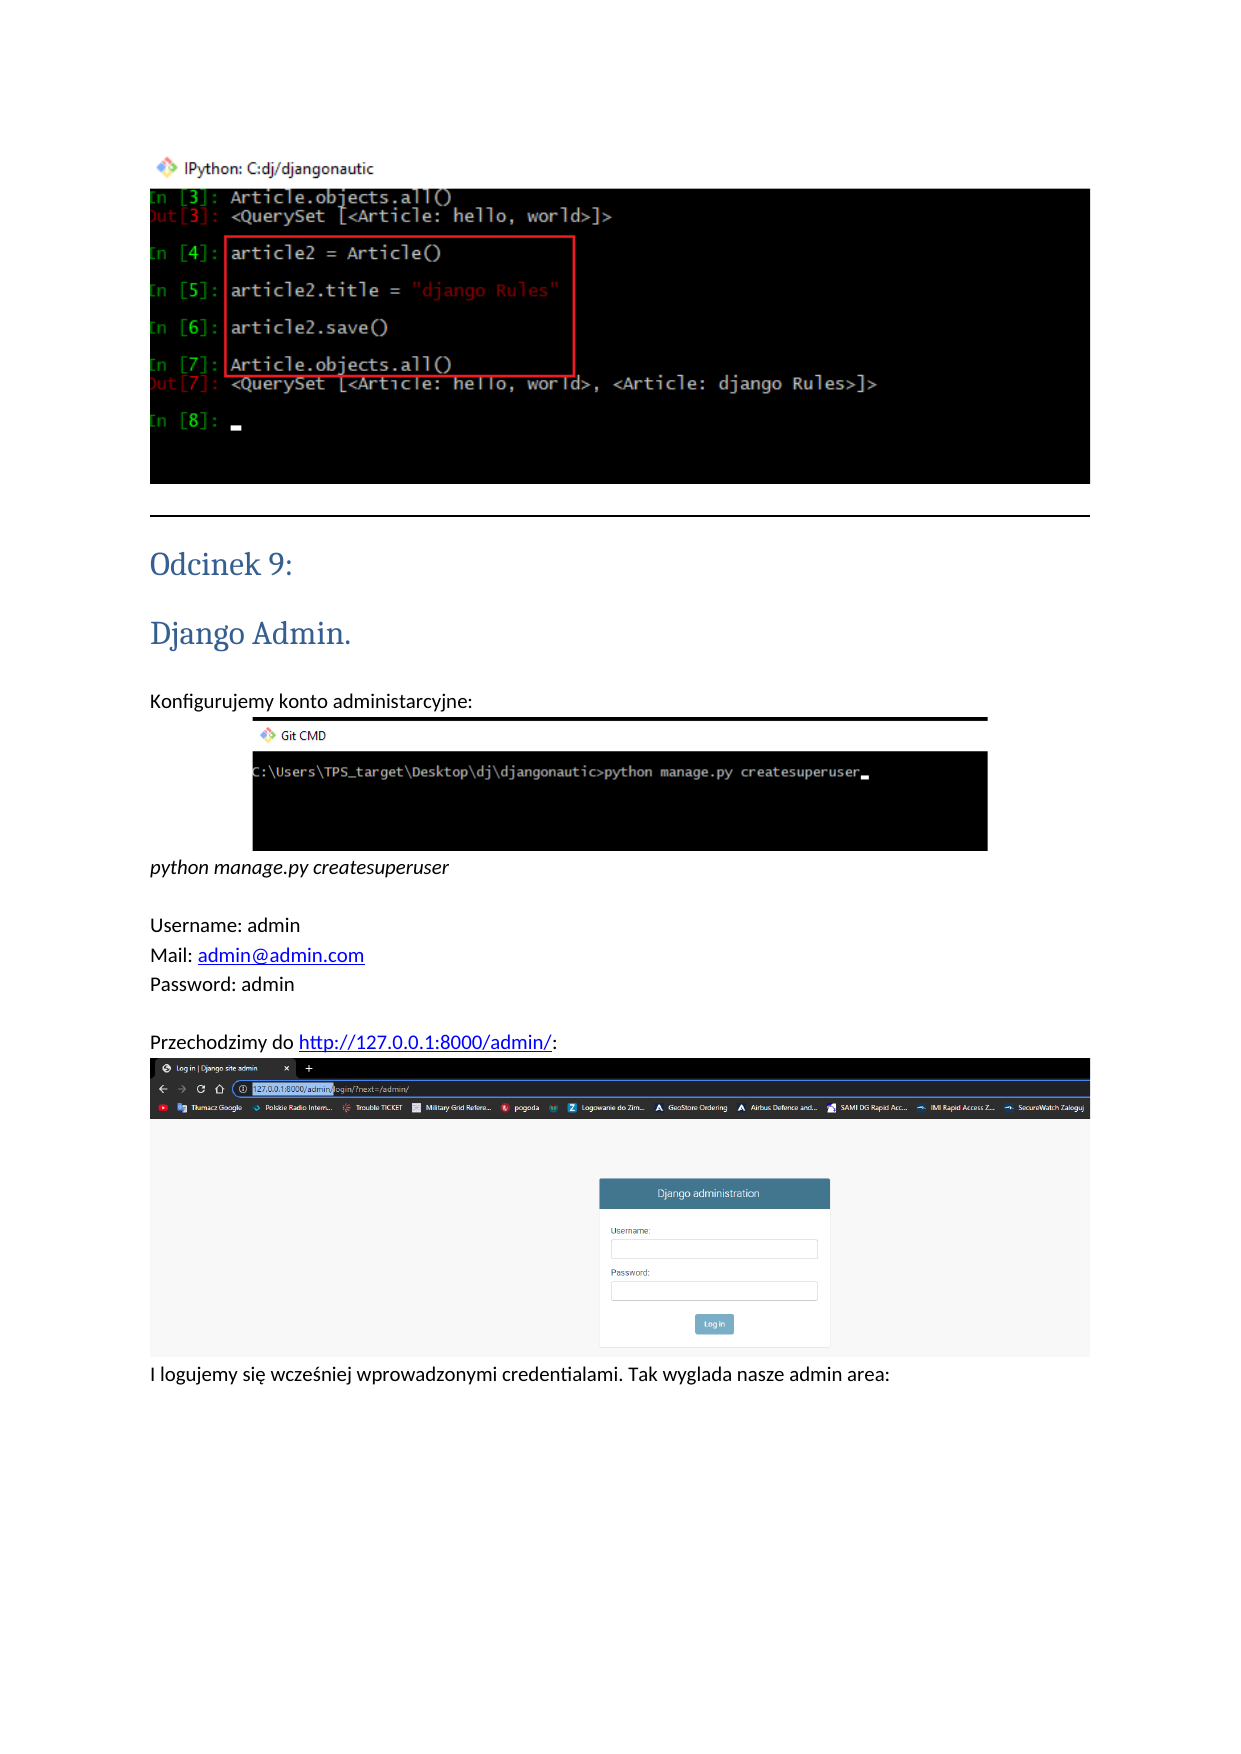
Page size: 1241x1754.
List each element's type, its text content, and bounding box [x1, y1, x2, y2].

text Przechodzimy do http://127.0.0.1:8000/admin/: [150, 1029, 1090, 1055]
picture [150, 1058, 1091, 1357]
picture [252, 717, 988, 851]
picture [150, 150, 1091, 484]
subtitle Django Admin. [150, 615, 1090, 653]
text Konfigurujemy konto administarcyjne: [150, 688, 1090, 713]
text python manage.py createsuperuser [150, 854, 1090, 880]
subtitle Odcinek 9: [150, 546, 1090, 584]
text Mail: admin@admin.com [150, 942, 1090, 967]
text Username: admin [150, 913, 1090, 938]
text Password: admin [150, 971, 1090, 996]
text I logujemy się wcześniej wprowadzonymi credentialami. Tak wyglada nasze admin area: [150, 1361, 1090, 1386]
